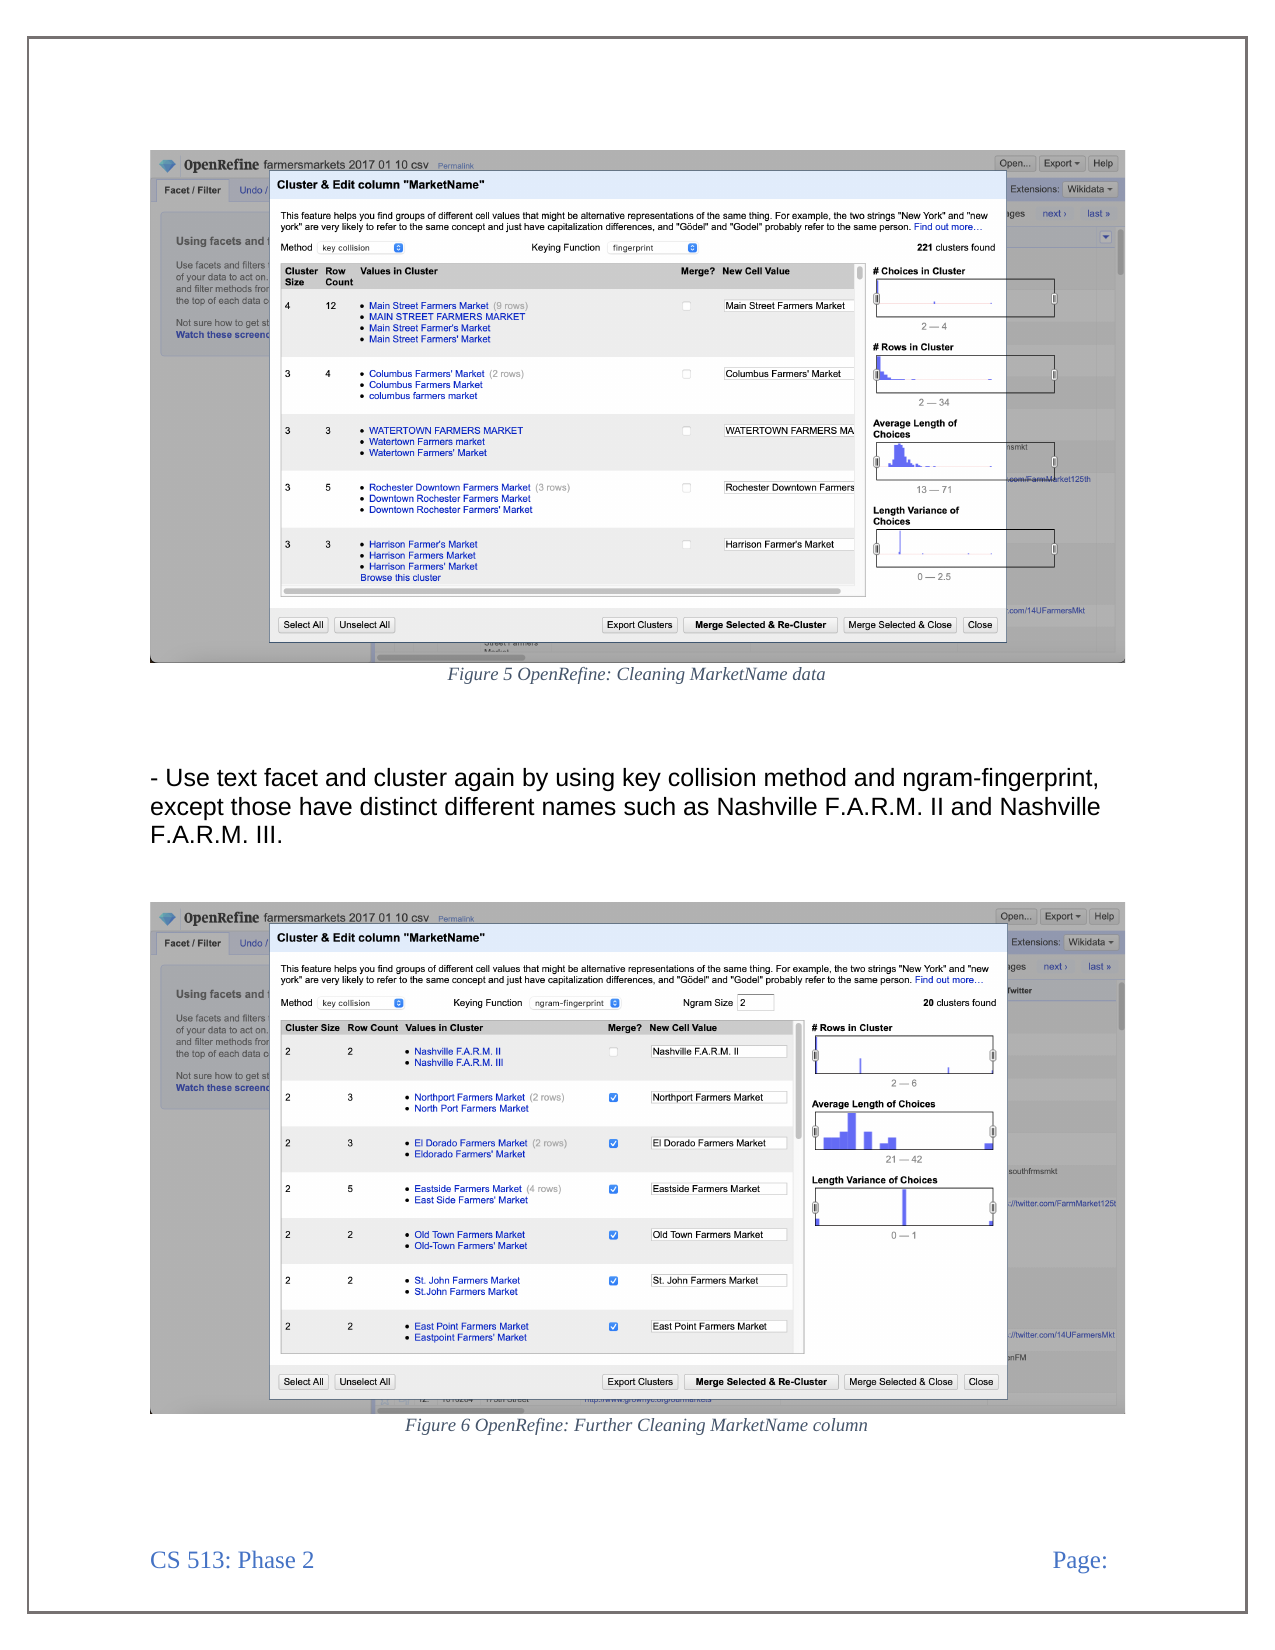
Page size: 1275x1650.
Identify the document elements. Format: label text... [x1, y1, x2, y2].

text - Use text facet and cluster again by using key collision method and ngram-fingerprint, except those have distinct different names such as Nashville F.A.R.M. II and Nashville F.A.R.M. III. [150, 763, 1125, 849]
picture [150, 902, 1125, 1414]
text Figure 5 OpenRefine: Cleaning MarketName data [150, 663, 1125, 684]
picture [150, 150, 1125, 663]
text Figure 6 OpenRefine: Further Cleaning MarketName column [150, 1414, 1125, 1435]
